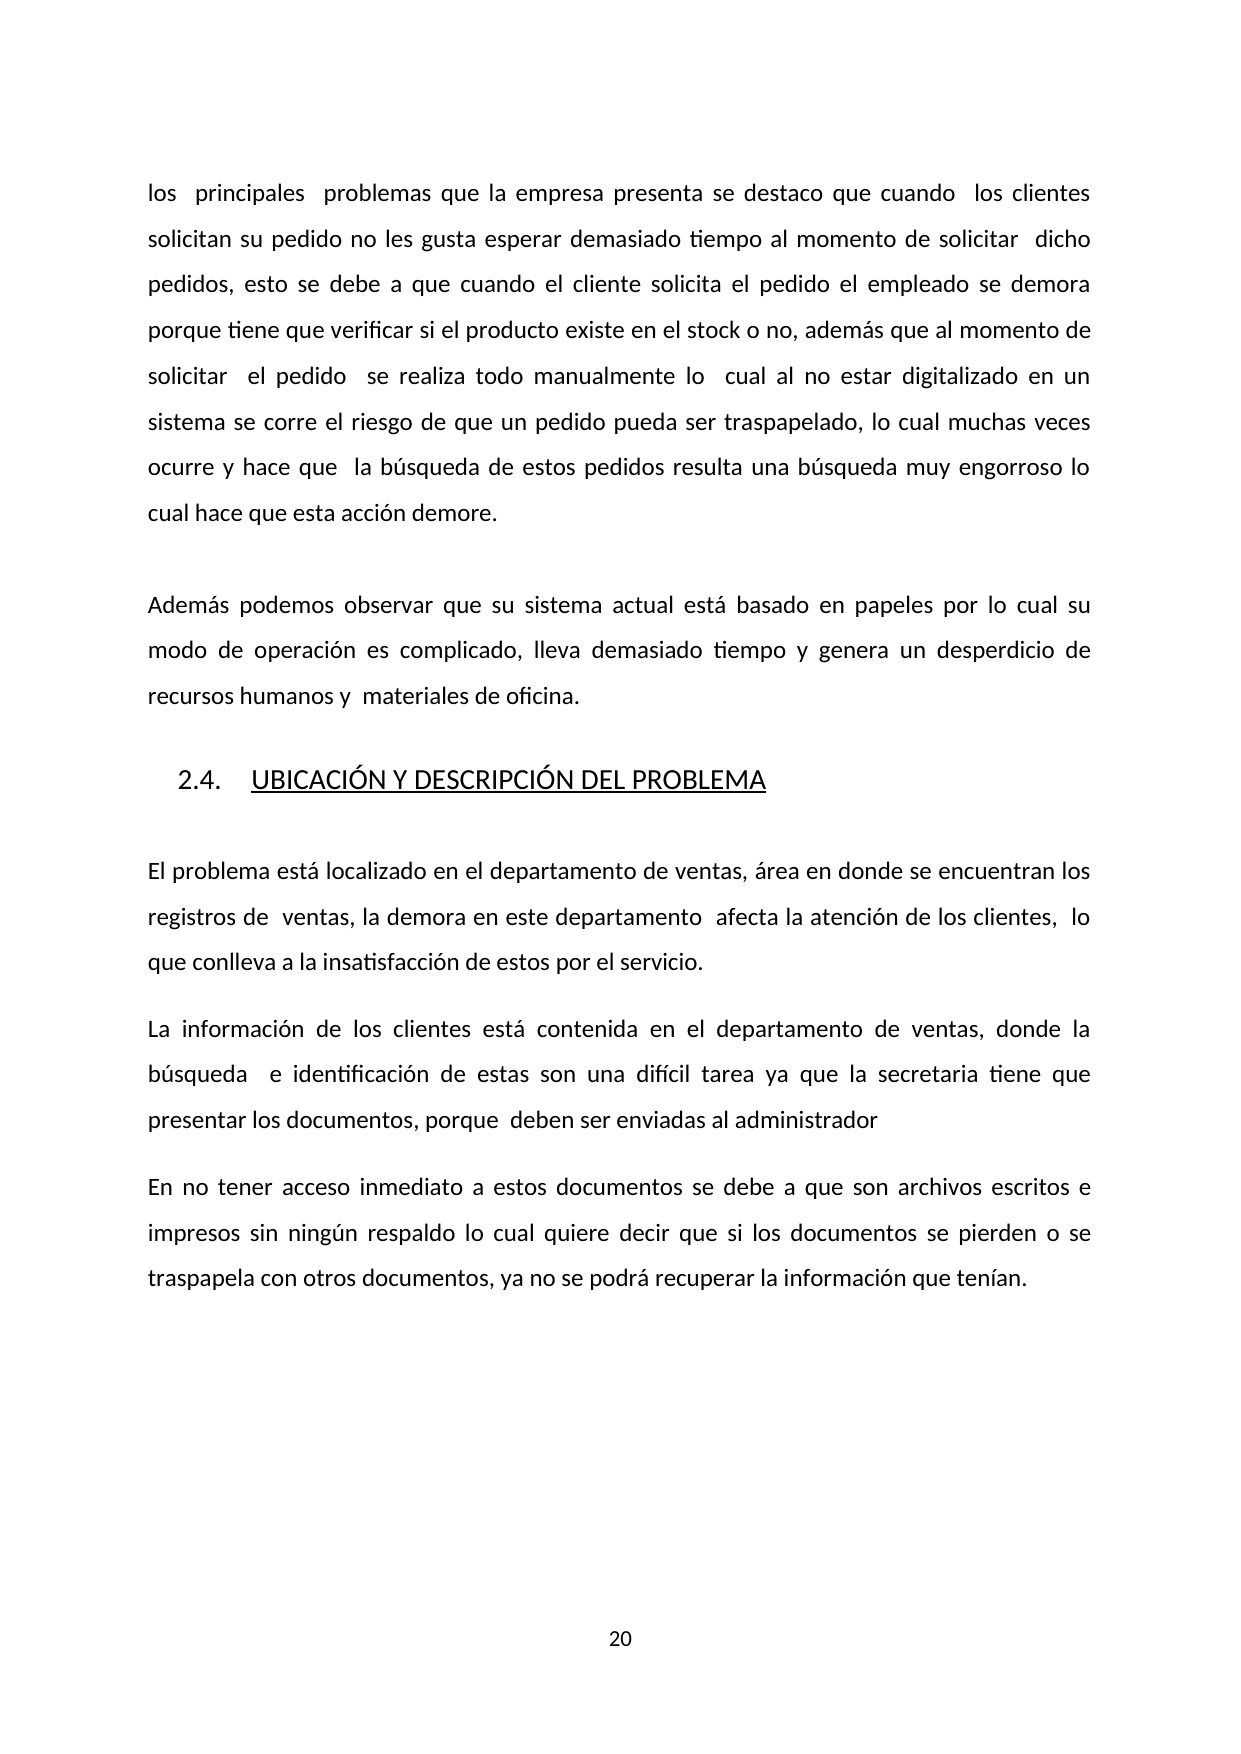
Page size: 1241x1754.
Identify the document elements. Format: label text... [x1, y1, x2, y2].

list Además podemos observar que su sistema actual está basado en papeles por lo cual su modo de operación es complicado, lleva demasiado tiempo y genera un desperdicio de recursos humanos y materiales de oficina. [148, 589, 1092, 711]
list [148, 177, 1092, 528]
list UBICACIÓN Y DESCRIPCIÓN DEL PROBLEMA [177, 761, 1092, 797]
list En no tener acceso inmediato a estos documentos se debe a que son archivos escritos e impresos sin ningún respaldo lo cual quiere decir que si los documentos se pierden o se traspapela con otros documentos, ya no se podrá recuperar la información que tenían. [148, 1171, 1092, 1293]
text La información de los clientes está contenida en el departamento de ventas, donde la búsqueda e identificación de estas son una difícil tarea ya que la secretaria tiene que presentar los documentos, porque deben ser enviadas al administrador [148, 1013, 1092, 1135]
text El problema está localizado en el departamento de ventas, área en donde se encuentran los registros de ventas, la demora en este departamento afecta la atención de los clientes, lo que conlleva a la insatisfacción de estos por el servicio. [148, 855, 1092, 977]
